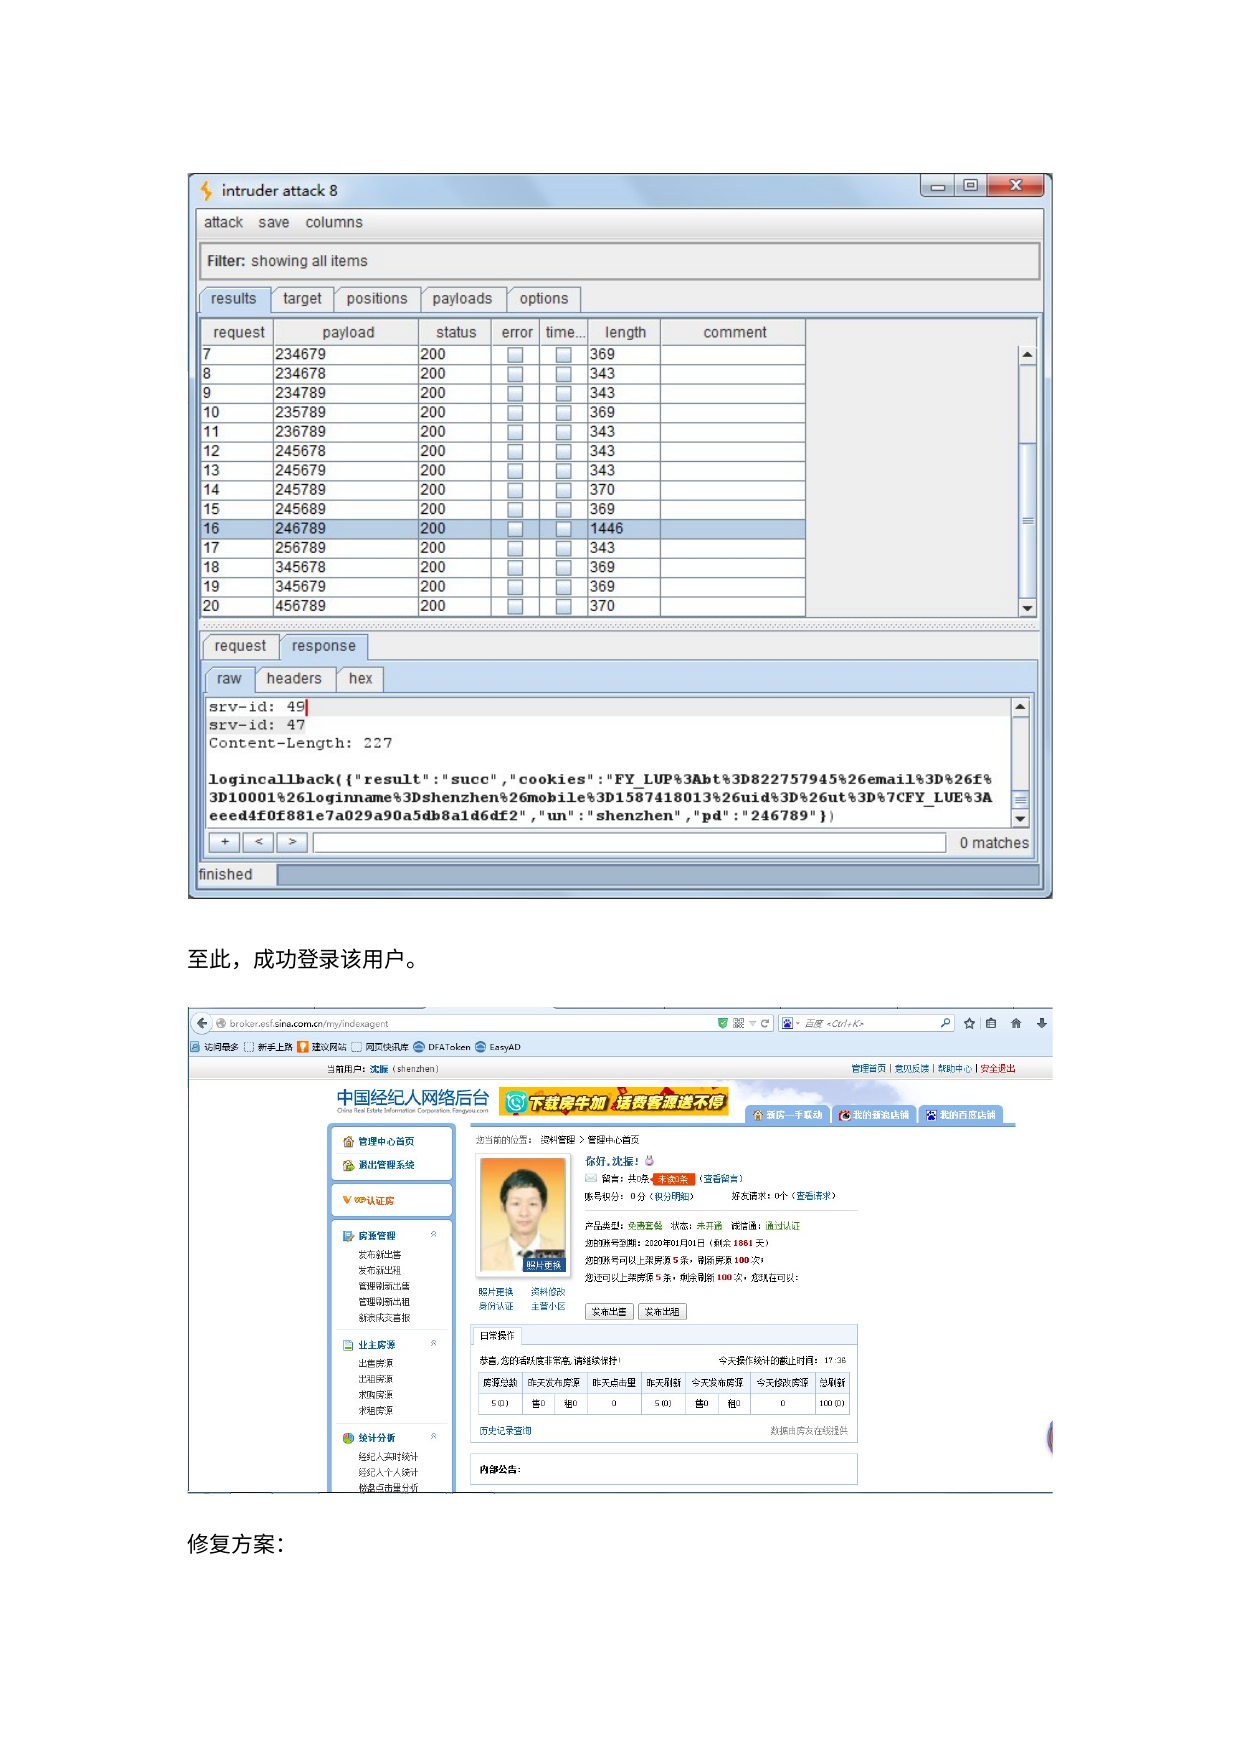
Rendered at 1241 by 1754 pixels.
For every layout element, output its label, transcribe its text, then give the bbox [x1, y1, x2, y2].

text 修复方案： [187, 1527, 1053, 1559]
picture [187, 1007, 1053, 1494]
picture [187, 173, 1053, 899]
text 至此，成功登录该用户。 [187, 942, 1053, 974]
